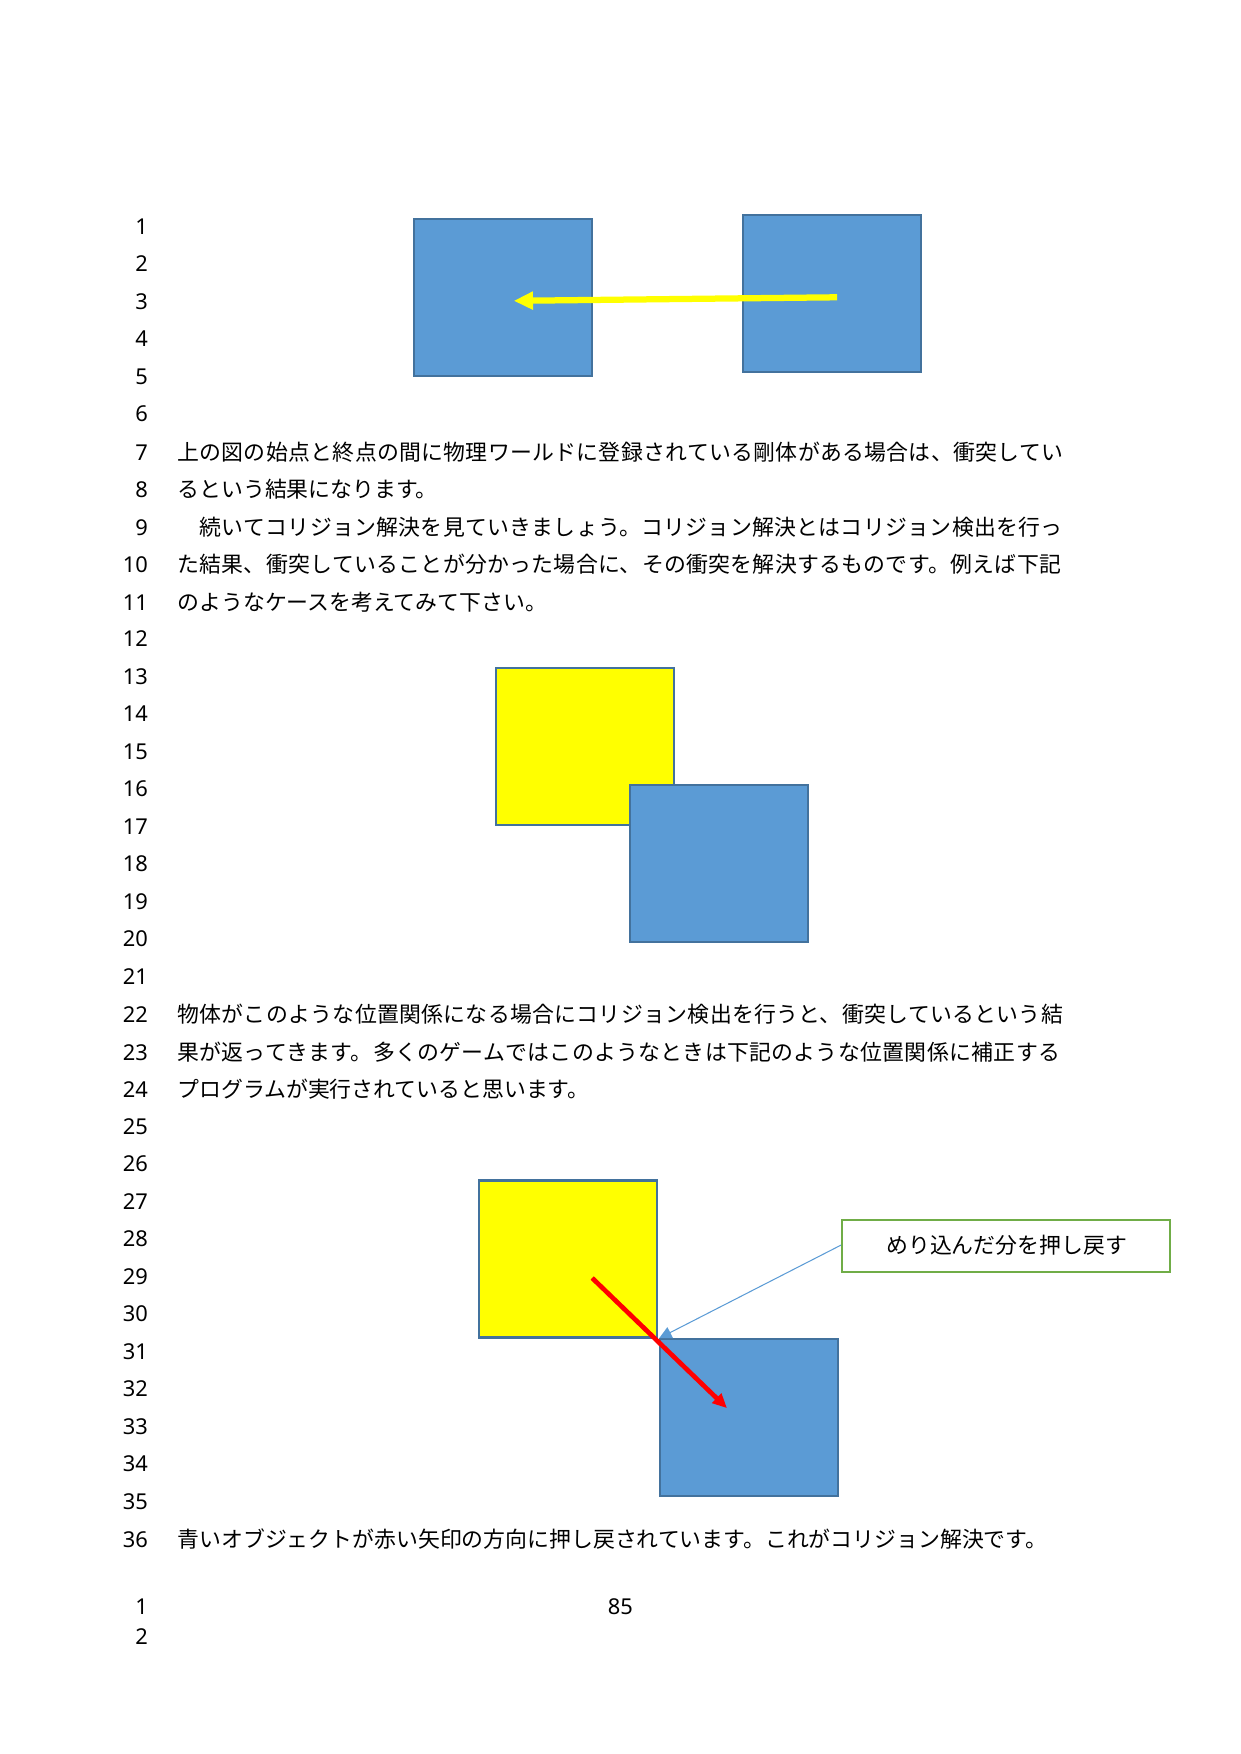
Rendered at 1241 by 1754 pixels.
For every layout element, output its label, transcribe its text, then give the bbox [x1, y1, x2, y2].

text 上の図の始点と終点の間に物理ワールドに登録されている剛体がある場合は、衝突しているという結果になります。 [177, 432, 1063, 507]
text 続いてコリジョン解決を見ていきましょう。コリジョン解決とはコリジョン検出を行った結果、衝突していることが分かった場合に、その衝突を解決するものです。例えば下記のようなケースを考えてみて下さい。 [177, 507, 1063, 619]
text 青いオブジェクトが赤い矢印の方向に押し戻されています。これがコリジョン解決です。 [177, 1519, 1063, 1557]
text 物体がこのような位置関係になる場合にコリジョン検出を行うと、衝突しているという結果が返ってきます。多くのゲームではこのようなときは下記のような位置関係に補正するプログラムが実行されていると思います。 [177, 994, 1063, 1107]
